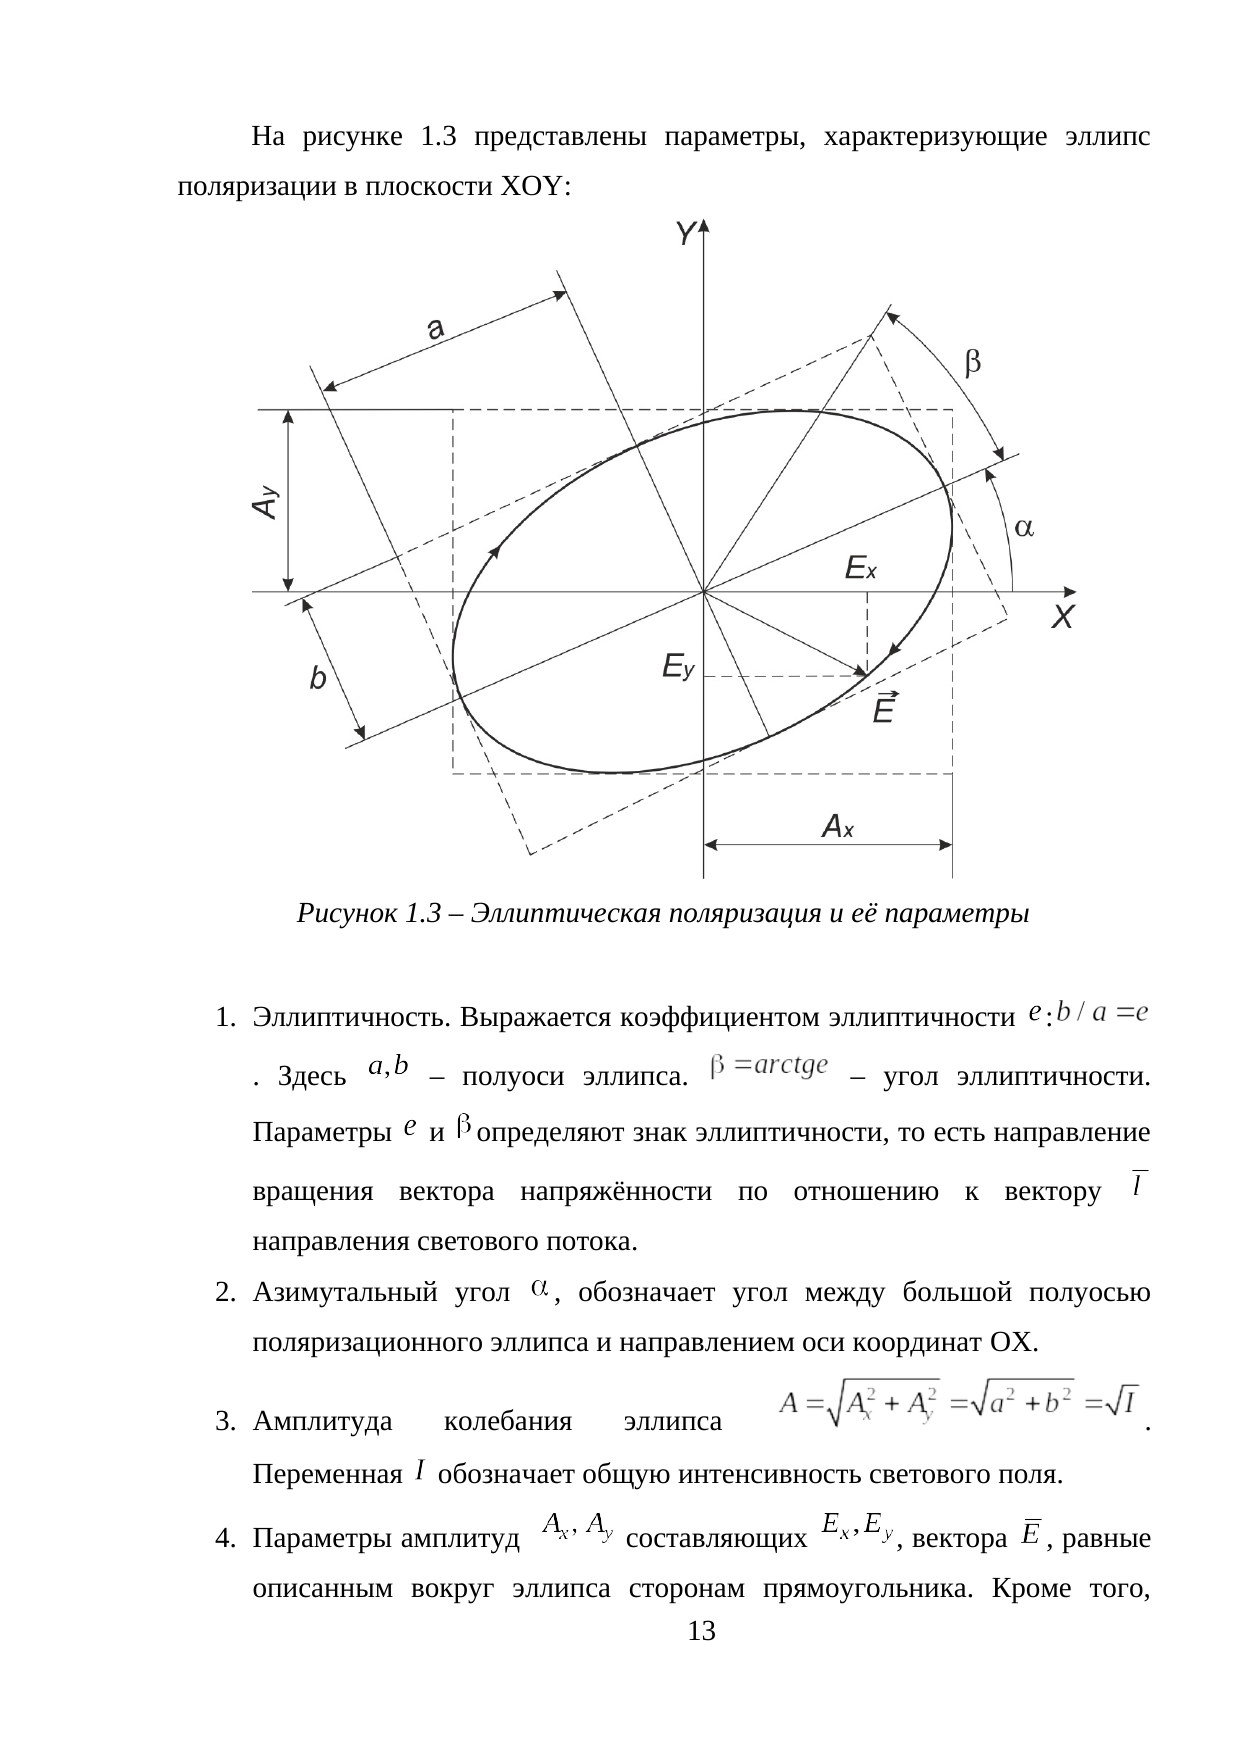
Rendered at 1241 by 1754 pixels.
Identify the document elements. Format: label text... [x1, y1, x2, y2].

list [215, 1506, 1152, 1604]
list Азимутальный угол , обозначает угол между большой полуосью поляризационного эллипса и направлением оси координат OX. [215, 1274, 1152, 1358]
list Амплитуда колебания эллипса . Переменная обозначает общую интенсивность светового поля. [215, 1374, 1152, 1490]
list Эллиптичность. Выражается коэффициентом эллиптичности :. Здесь – полуоси эллипса. – угол эллиптичности. Параметры и определяют знак эллиптичности, то есть направление вращения вектора напряжённости по отношению к вектору направления светового потока. [215, 996, 1152, 1257]
text На рисунке 1.3 представлены параметры, характеризующие эллипс поляризации в плоскости XOY: [177, 118, 1152, 202]
picture [251, 218, 1077, 879]
